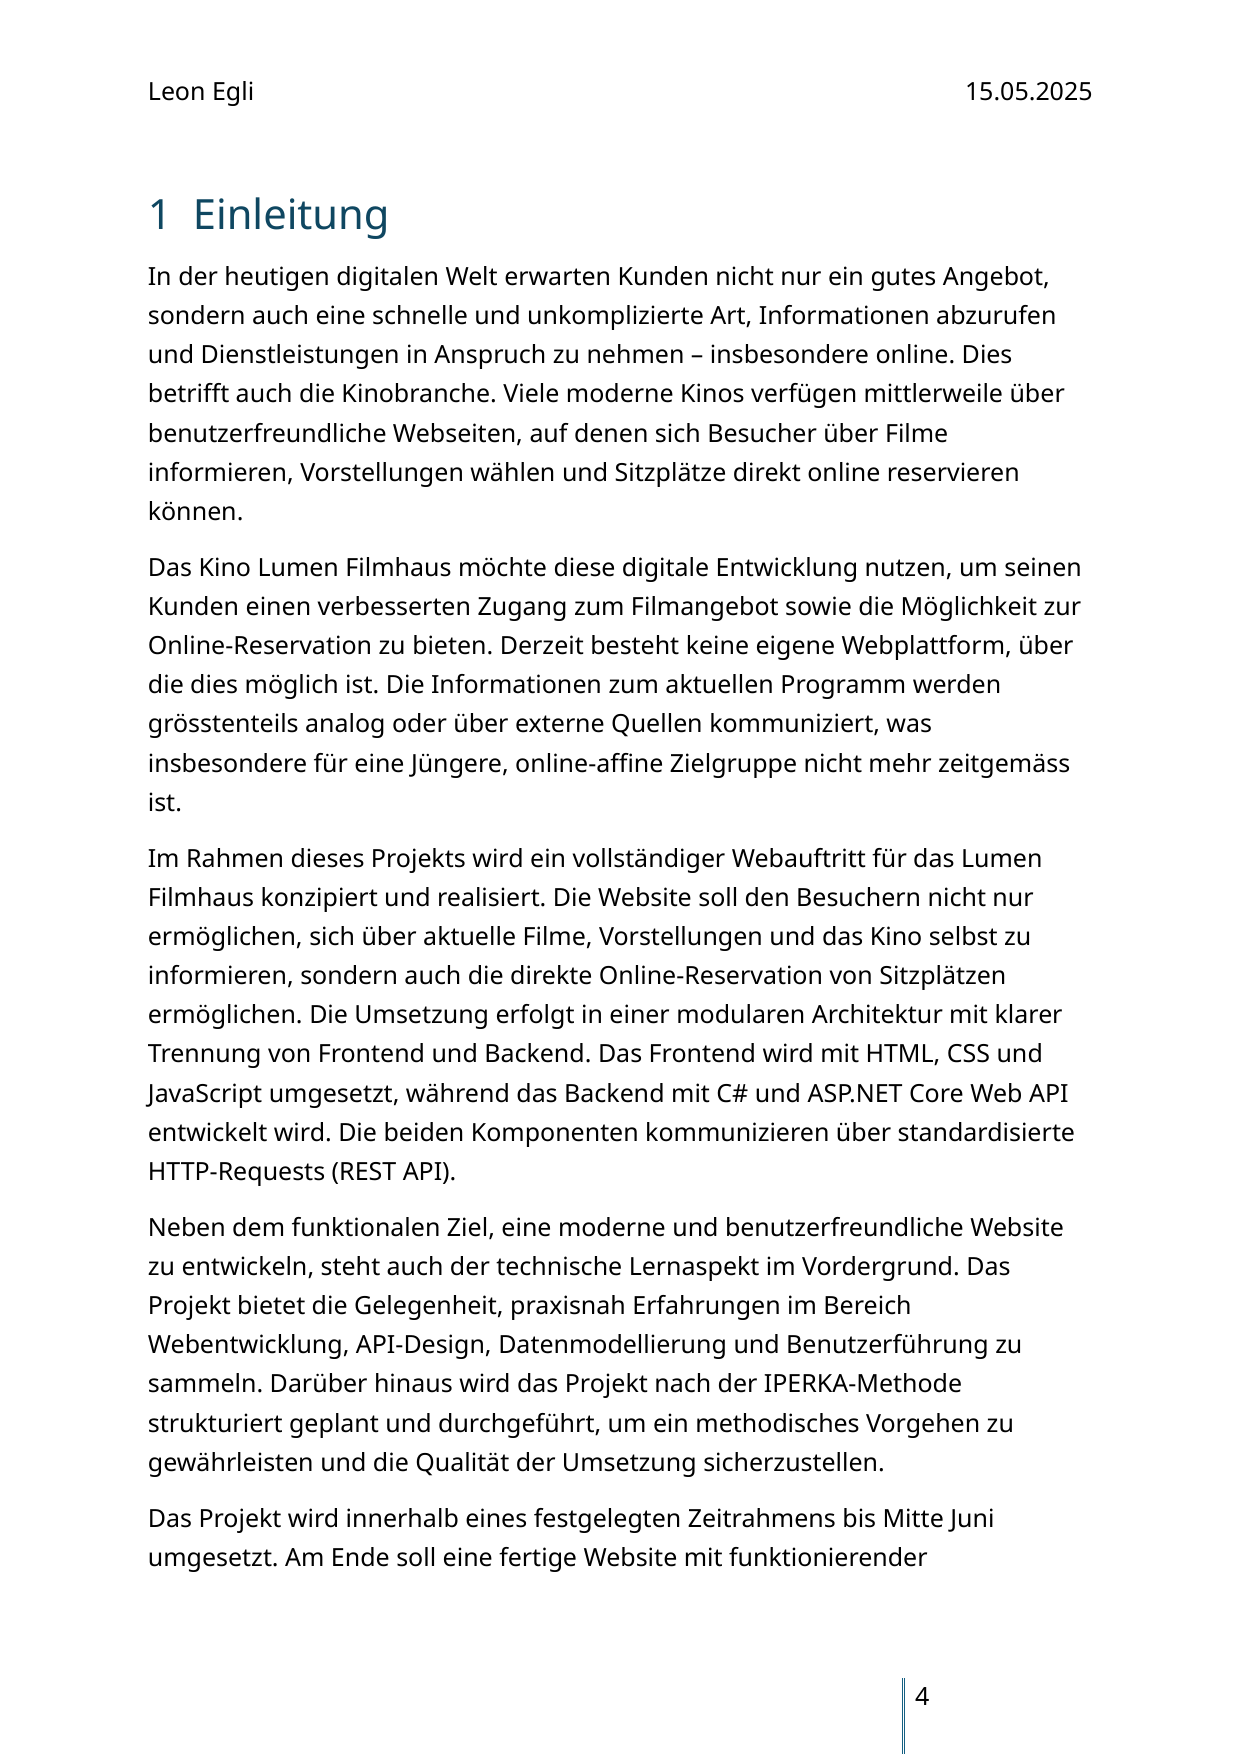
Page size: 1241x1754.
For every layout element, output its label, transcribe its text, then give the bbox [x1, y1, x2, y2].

text Neben dem funktionalen Ziel, eine moderne und benutzerfreundliche Website zu entwickeln, steht auch der technische Lernaspekt im Vordergrund. Das Projekt bietet die Gelegenheit, praxisnah Erfahrungen im Bereich Webentwicklung, API-Design, Datenmodellierung und Benutzerführung zu sammeln. Darüber hinaus wird das Projekt nach der IPERKA-Methode strukturiert geplant und durchgeführt, um ein methodisches Vorgehen zu gewährleisten und die Qualität der Umsetzung sicherzustellen. [148, 1209, 1093, 1478]
subtitle Einleitung [148, 185, 1093, 242]
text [148, 1500, 1093, 1573]
text In der heutigen digitalen Welt erwarten Kunden nicht nur ein gutes Angebot, sondern auch eine schnelle und unkomplizierte Art, Informationen abzurufen und Dienstleistungen in Anspruch zu nehmen – insbesondere online. Dies betrifft auch die Kinobranche. Viele moderne Kinos verfügen mittlerweile über benutzerfreundliche Webseiten, auf denen sich Besucher über Filme informieren, Vorstellungen wählen und Sitzplätze direkt online reservieren können. [148, 259, 1093, 528]
text Das Kino Lumen Filmhaus möchte diese digitale Entwicklung nutzen, um seinen Kunden einen verbesserten Zugang zum Filmangebot sowie die Möglichkeit zur Online-Reservation zu bieten. Derzeit besteht keine eigene Webplattform, über die dies möglich ist. Die Informationen zum aktuellen Programm werden grösstenteils analog oder über externe Quellen kommuniziert, was insbesondere für eine Jüngere, online-affine Zielgruppe nicht mehr zeitgemäss ist. [148, 549, 1093, 818]
text Im Rahmen dieses Projekts wird ein vollständiger Webauftritt für das Lumen Filmhaus konzipiert und realisiert. Die Website soll den Besuchern nicht nur ermöglichen, sich über aktuelle Filme, Vorstellungen und das Kino selbst zu informieren, sondern auch die direkte Online-Reservation von Sitzplätzen ermöglichen. Die Umsetzung erfolgt in einer modularen Architektur mit klarer Trennung von Frontend und Backend. Das Frontend wird mit HTML, CSS und JavaScript umgesetzt, während das Backend mit C# und ASP.NET Core Web API entwickelt wird. Die beiden Komponenten kommunizieren über standardisierte HTTP-Requests (REST API). [148, 840, 1093, 1188]
